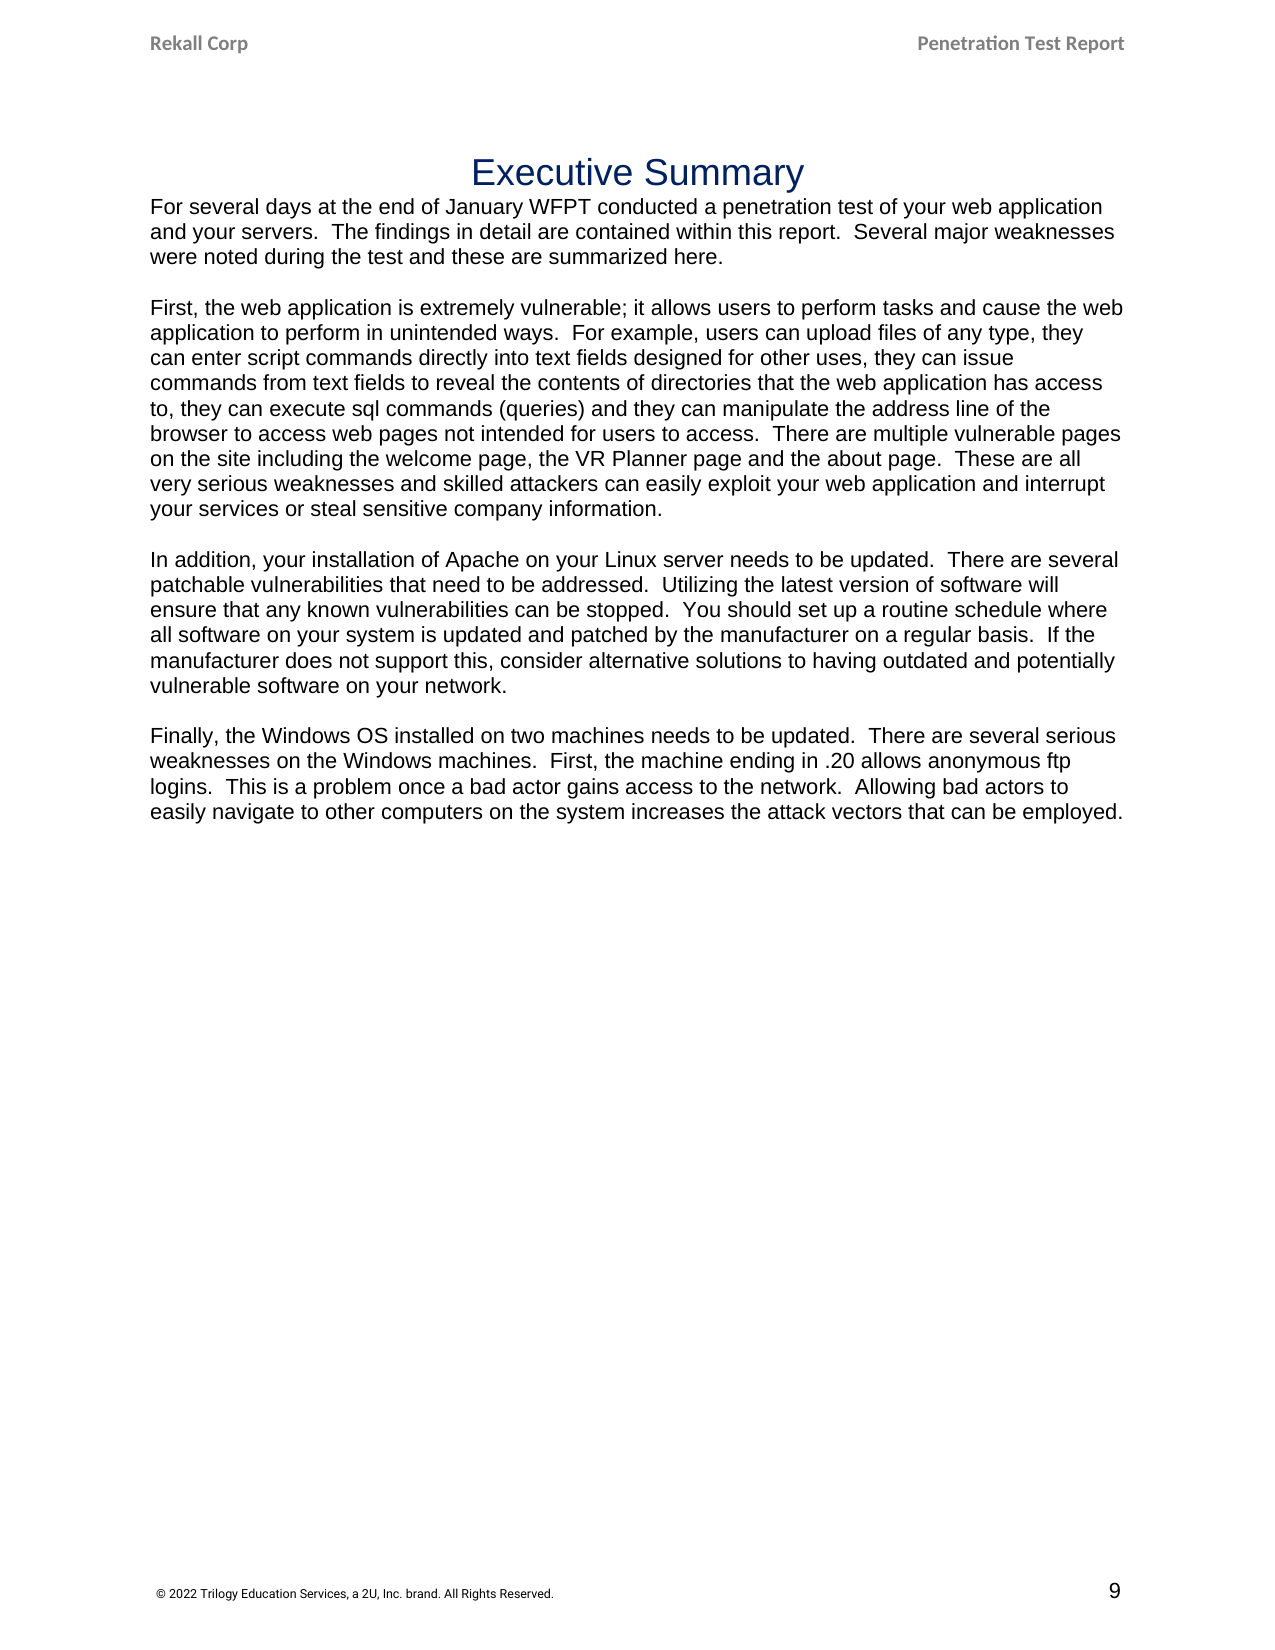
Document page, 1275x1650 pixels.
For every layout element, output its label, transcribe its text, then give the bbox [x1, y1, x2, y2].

subtitle Executive Summary [150, 151, 1125, 194]
text For several days at the end of January WFPT conducted a penetration test of your web application and your servers. The findings in detail are contained within this report. Several major weaknesses were noted during the test and these are summarized here. [150, 194, 1125, 269]
text First, the web application is extremely vulnerable; it allows users to perform tasks and cause the web application to perform in unintended ways. For example, users can upload files of any type, they can enter script commands directly into text fields designed for other uses, they can issue commands from text fields to reveal the contents of directories that the web application has access to, they can execute sql commands (queries) and they can manipulate the address line of the browser to access web pages not intended for users to access. There are multiple vulnerable pages on the site including the welcome page, the VR Planner page and the about page. These are all very serious weaknesses and skilled attackers can easily exploit your web application and interrupt your services or steal sensitive company information. [150, 294, 1125, 521]
text In addition, your installation of Apache on your Linux server needs to be updated. There are several patchable vulnerabilities that need to be addressed. Utilizing the latest version of software will ensure that any known vulnerabilities can be stopped. You should set up a routine schedule where all software on your system is updated and patched by the manufacturer on a regular basis. If the manufacturer does not support this, consider alternative solutions to having outdated and potentially vulnerable software on your network. [150, 547, 1125, 698]
text Finally, the Windows OS installed on two machines needs to be updated. There are several serious weaknesses on the Windows machines. First, the machine ending in .20 allows anonymous ftp logins. This is a problem once a bad actor gains access to the network. Allowing bad actors to easily navigate to other computers on the system increases the attack vectors that can be employed. [150, 723, 1125, 824]
